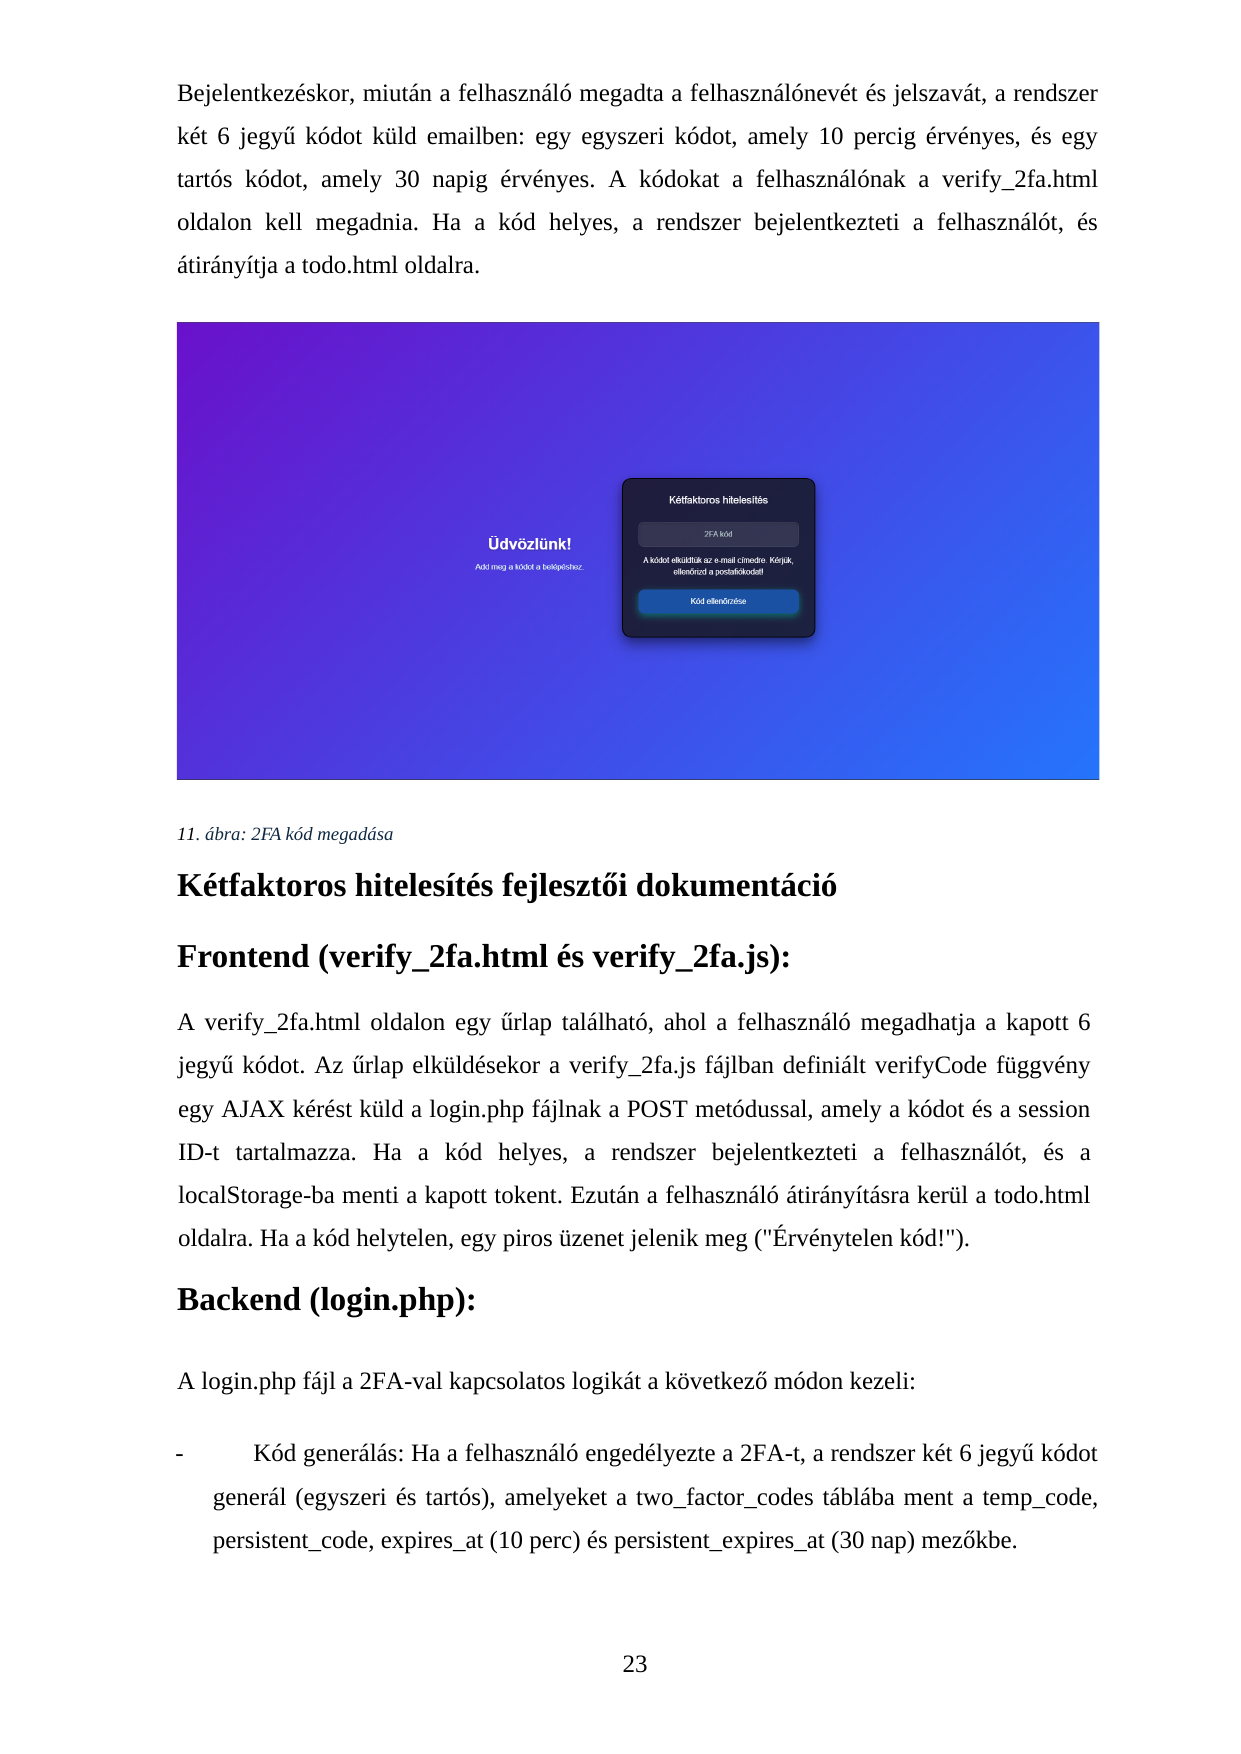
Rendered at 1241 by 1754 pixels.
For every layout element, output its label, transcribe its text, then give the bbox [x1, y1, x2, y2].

picture [176, 322, 1100, 780]
text 11. ábra: 2FA kód megadása [177, 823, 1093, 845]
text A login.php fájl a 2FA-val kapcsolatos logikát a következő módon kezeli: [177, 1366, 1099, 1395]
subtitle Frontend (verify_2fa.html és verify_2fa.js): [177, 937, 1092, 975]
list Kód generálás: Ha a felhasználó engedélyezte a 2FA-t, a rendszer két 6 jegyű kódot generál (egyszeri és tartós), amelyeket a two_factor_codes táblába ment a temp_code, persistent_code, expires_at (10 perc) és persistent_expires_at (30 nap) mezőkbe. [175, 1438, 1099, 1553]
subtitle Backend (login.php): [177, 1279, 1092, 1318]
subtitle A verify_2fa.html oldalon egy űrlap található, ahol a felhasználó megadhatja a kapott 6 jegyű kódot. Az űrlap elküldésekor a verify_2fa.js fájlban definiált verifyCode függvény egy AJAX kérést küld a login.php fájlnak a POST metódussal, amely a kódot és a session ID-t tartalmazza. Ha a kód helyes, a rendszer bejelentkezteti a felhasználót, és a localStorage-ba menti a kapott tokent. Ezután a felhasználó átirányításra kerül a todo.html oldalra. Ha a kód helytelen, egy piros üzenet jelenik meg ("Érvénytelen kód!"). [177, 1007, 1092, 1252]
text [177, 78, 1099, 279]
subtitle Kétfaktoros hitelesítés fejlesztői dokumentáció [177, 866, 1092, 904]
